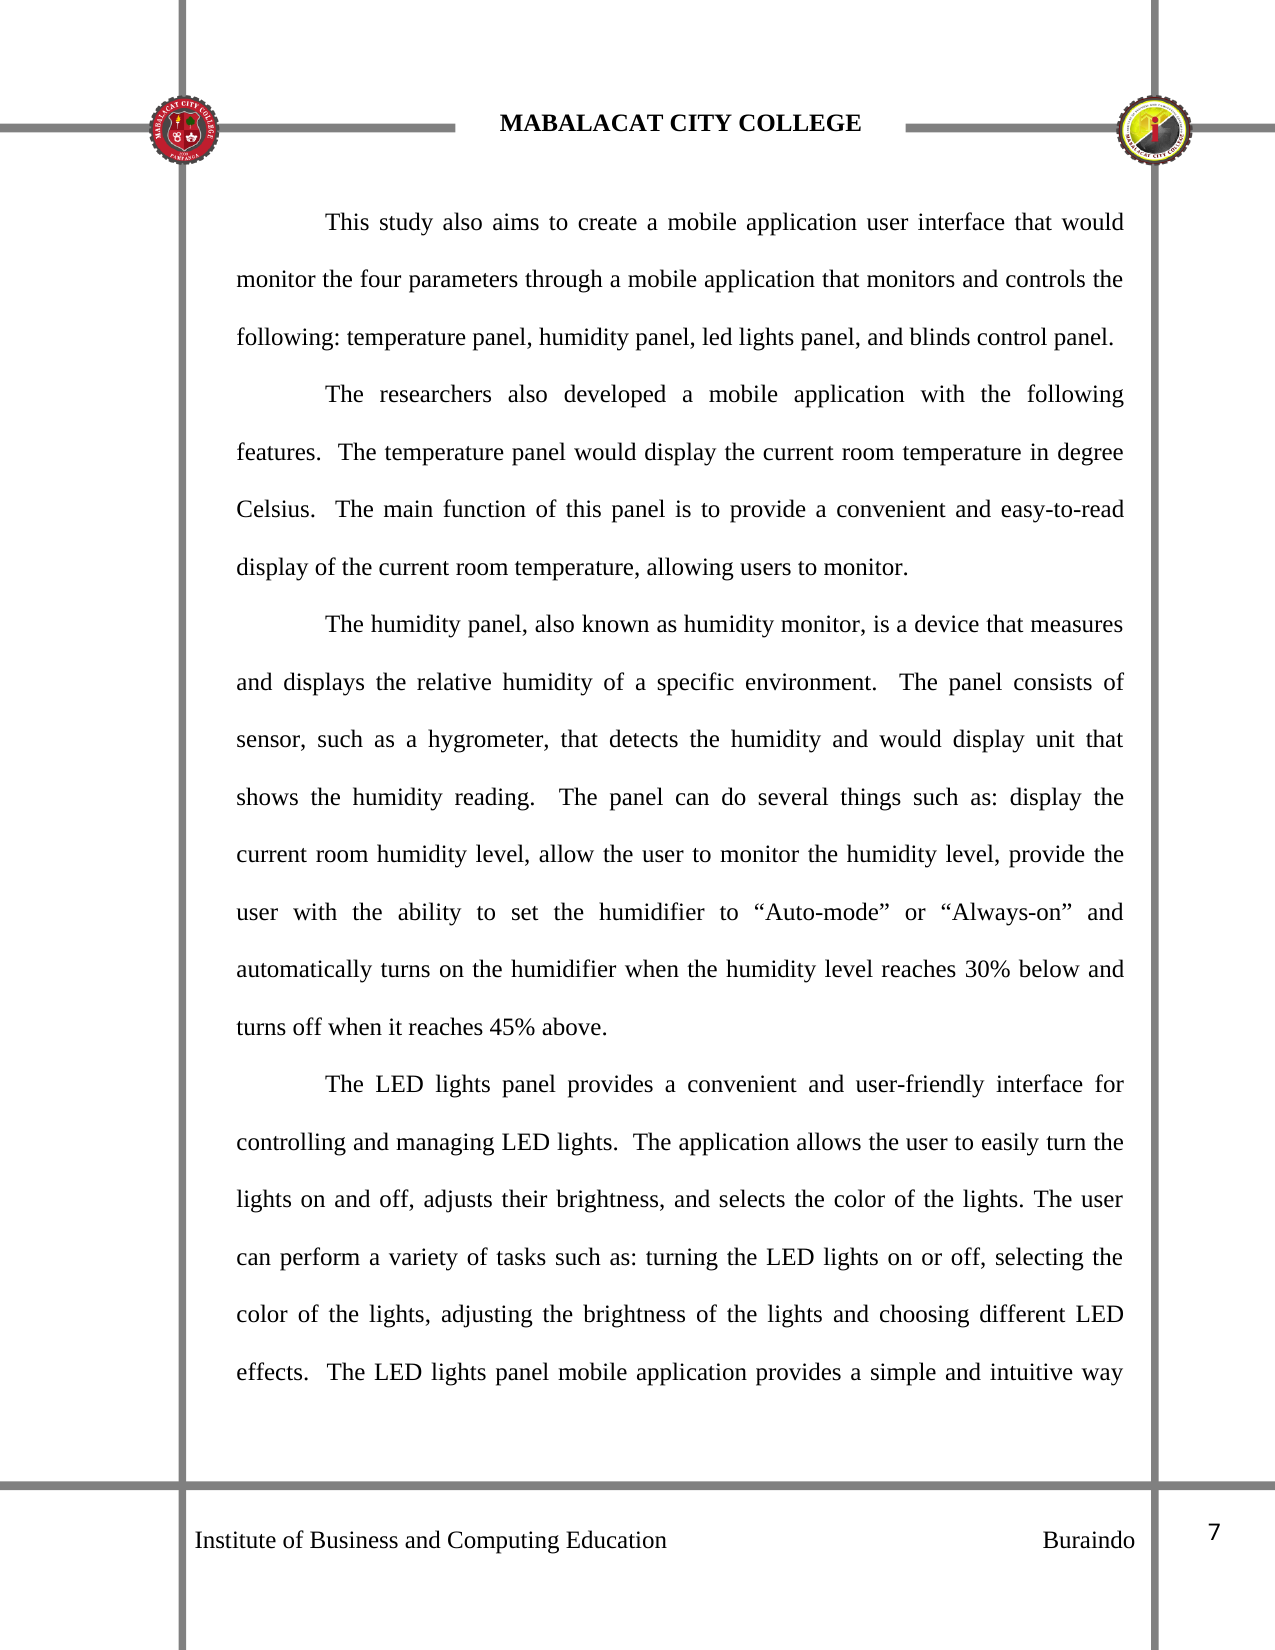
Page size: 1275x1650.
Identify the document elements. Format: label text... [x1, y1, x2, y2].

picture [1114, 92, 1194, 168]
list The humidity panel, also known as humidity monitor, is a device that measures and displays the relative humidity of a specific environment. The panel consists of sensor, such as a hygrometer, that detects the humidity and would display unit that shows the humidity reading. The panel can do several things such as: display the current room humidity level, allow the user to monitor the humidity level, provide the user with the ability to set the humidifier to “Auto-mode” or “Always-on” and automatically turns on the humidifier when the humidity level reaches 30% below and turns off when it reaches 45% above. [236, 609, 1125, 1041]
picture [147, 92, 221, 167]
list This study also aims to create a mobile application user interface that would monitor the four parameters through a mobile application that monitors and controls the following: temperature panel, humidity panel, led lights panel, and blinds control panel. [236, 207, 1125, 351]
list The researchers also developed a mobile application with the following features. The temperature panel would display the current room temperature in degree Celsius. The main function of this panel is to provide a convenient and easy-to-read display of the current room temperature, allowing users to monitor. [236, 379, 1125, 581]
